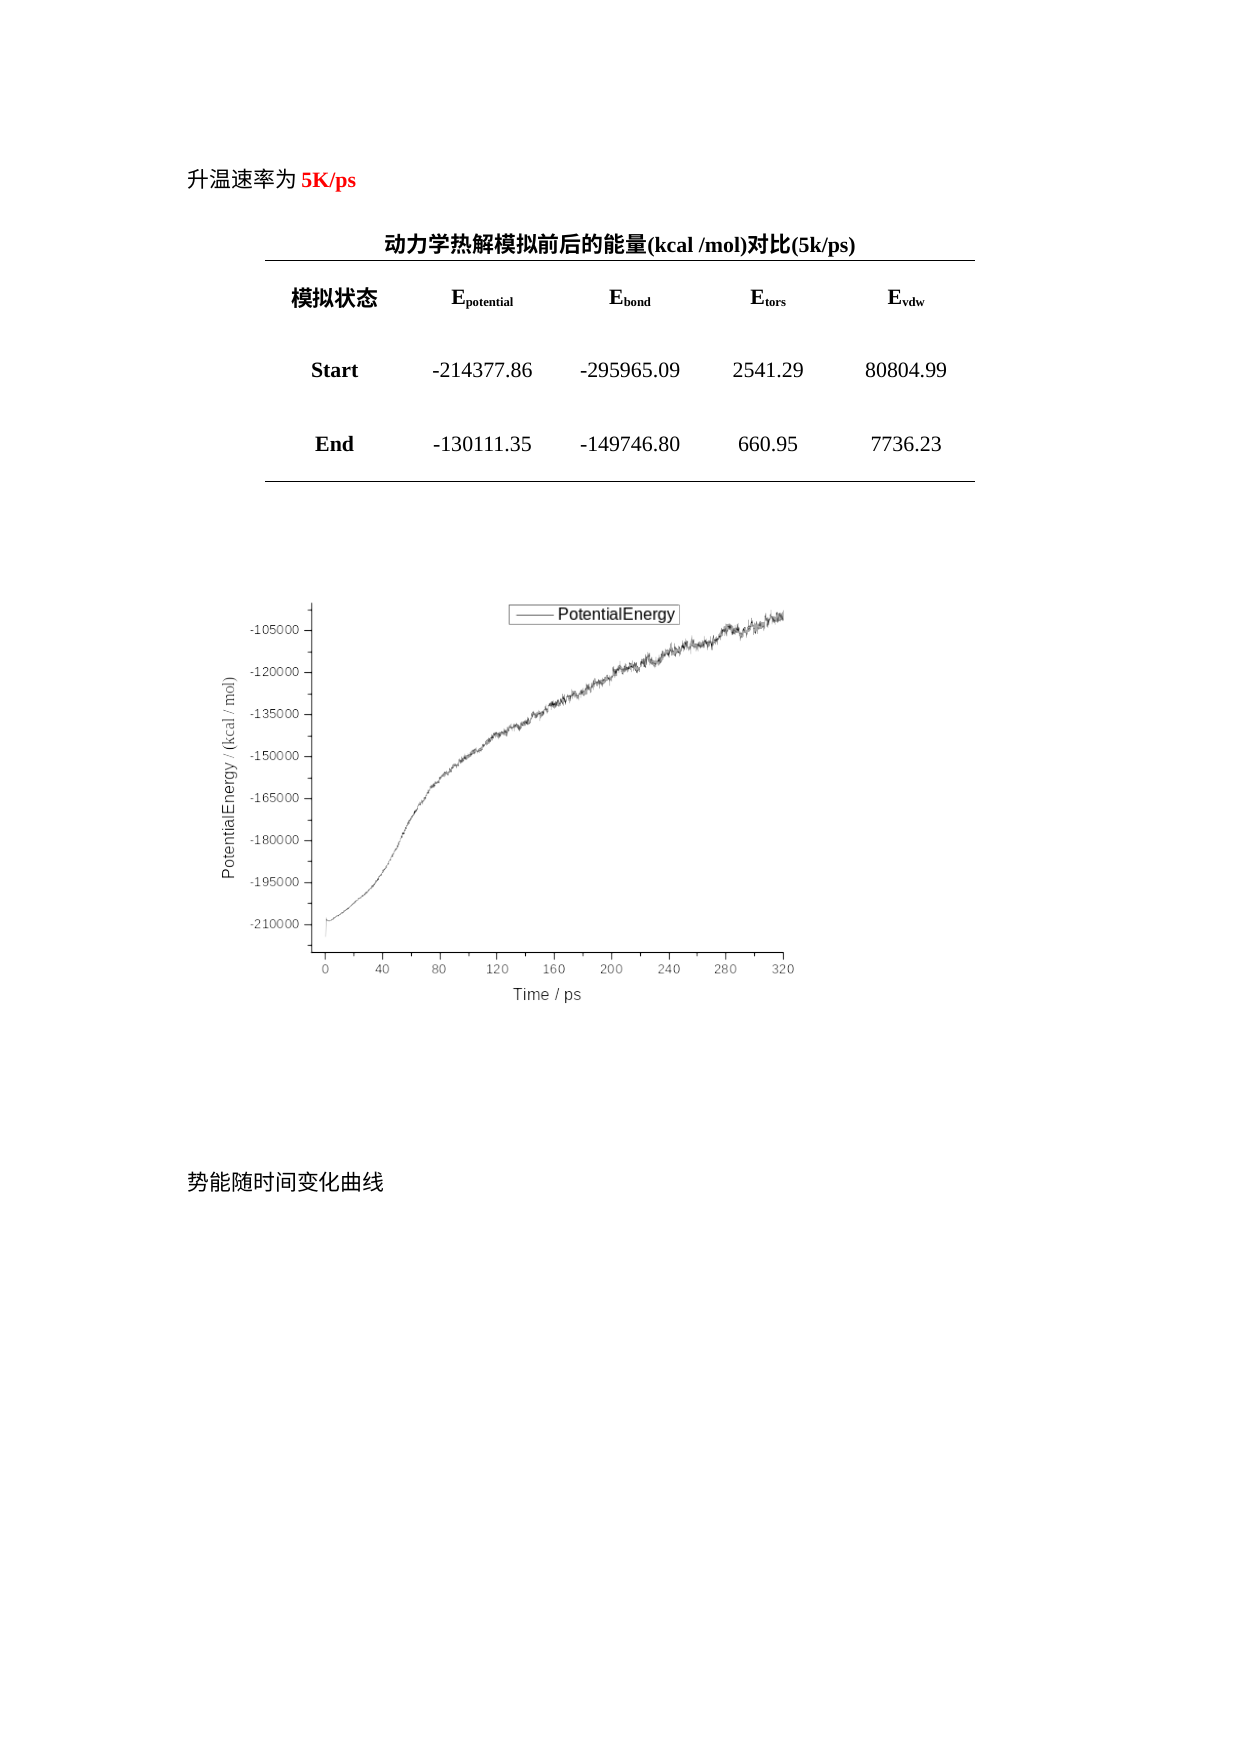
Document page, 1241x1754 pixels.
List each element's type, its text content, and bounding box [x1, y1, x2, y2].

table_cell 2541.29 [699, 333, 837, 407]
table_header Evdw [837, 261, 975, 333]
table_header Epotential [404, 261, 561, 333]
table_cell 660.95 [699, 407, 837, 481]
table_cell -214377.86 [404, 333, 561, 407]
table_cell -149746.80 [561, 407, 699, 481]
table_header Ebond [561, 261, 699, 333]
table_cell -130111.35 [404, 407, 561, 481]
table_cell 80804.99 [837, 333, 975, 407]
text 升温速率为5K/ps [187, 162, 1053, 194]
text 势能随时间变化曲线 [187, 1164, 1053, 1197]
table_header Etors [699, 261, 837, 333]
text 动力学热解模拟前后的能量(kcal /mol)对比(5k/ps) [187, 227, 1053, 259]
table_cell Start [265, 333, 403, 407]
table_header 模拟状态 [265, 261, 403, 333]
table_cell 7736.23 [837, 407, 975, 481]
table_cell End [265, 407, 403, 481]
table_cell -295965.09 [561, 333, 699, 407]
